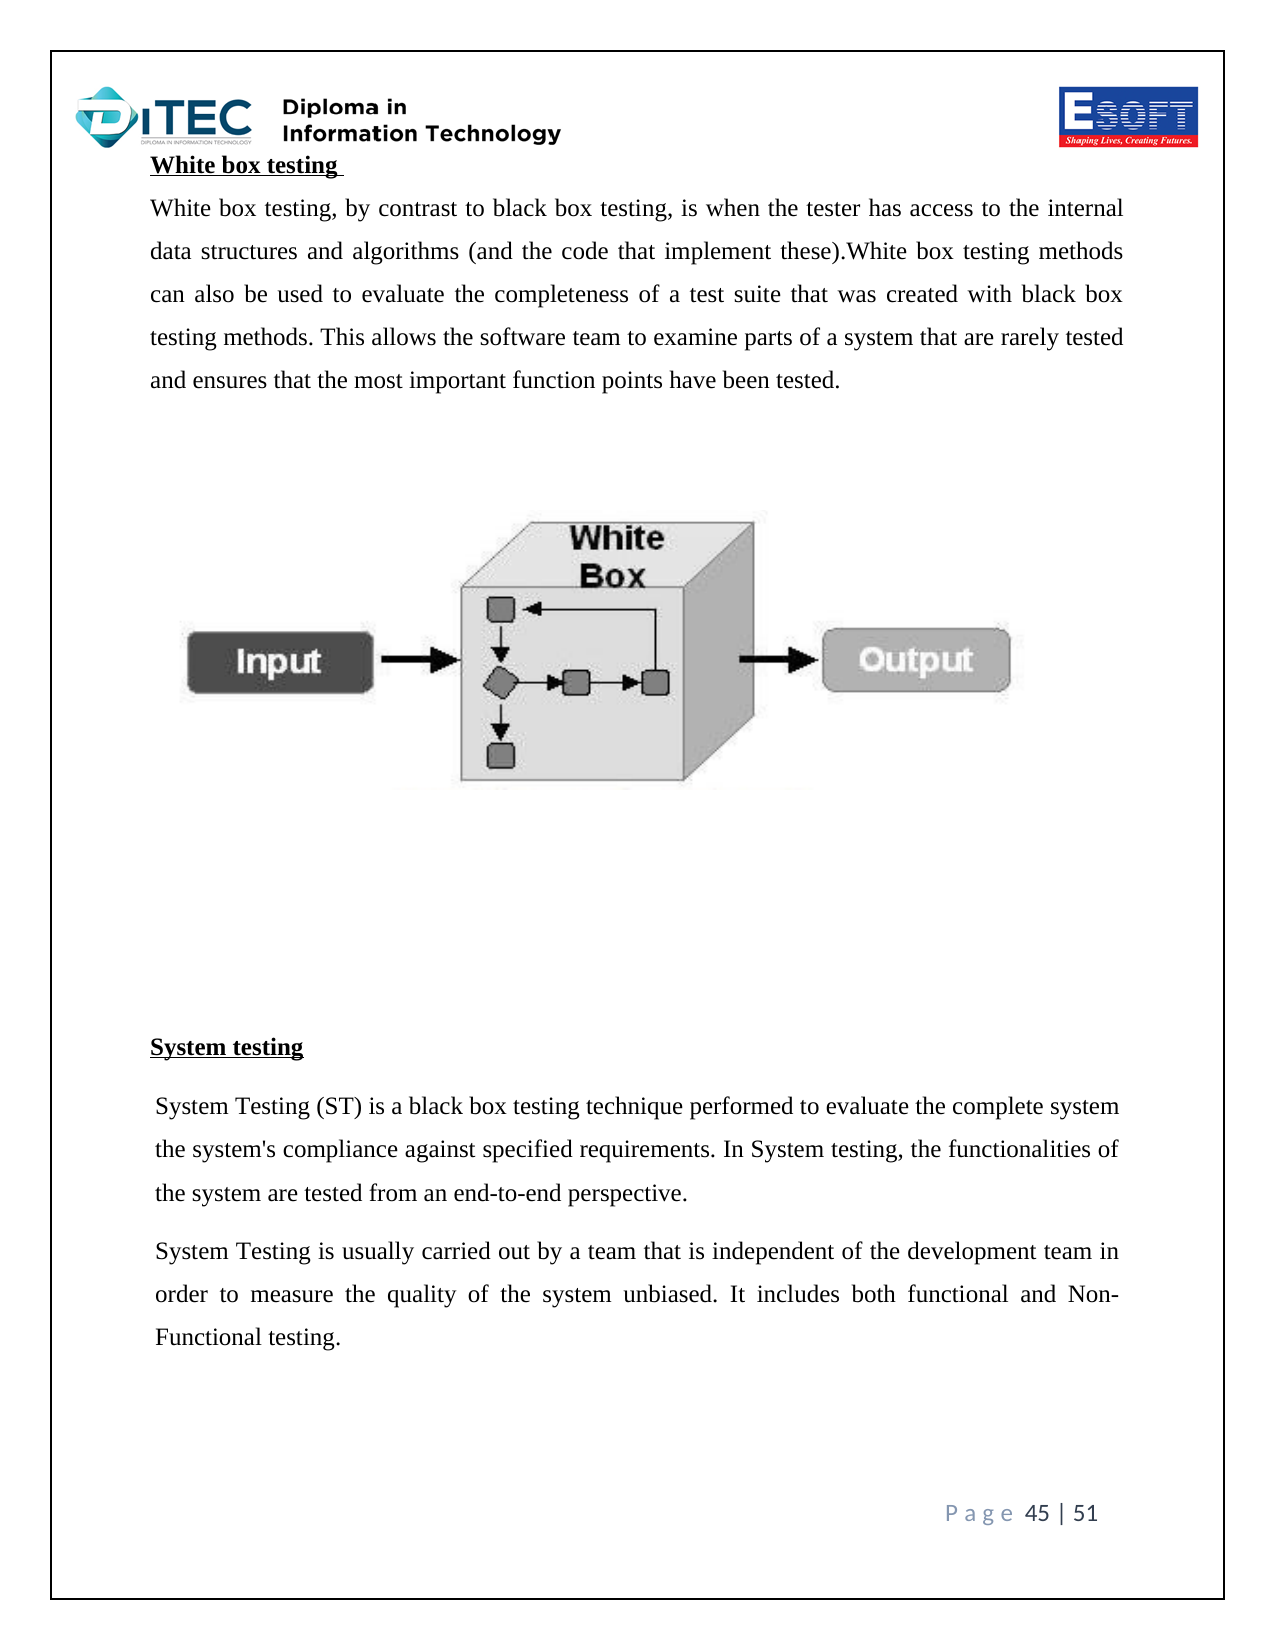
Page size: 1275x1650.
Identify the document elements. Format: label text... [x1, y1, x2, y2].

text White box testing [150, 150, 1125, 179]
picture [52, 52, 1223, 150]
text System Testing is usually carried out by a team that is independent of the development team in order to measure the quality of the system unbiased. It includes both functional and Non-Functional testing. [155, 1236, 1120, 1351]
picture [23, 42, 1257, 150]
text System Testing (ST) is a black box testing technique performed to evaluate the complete system the system's compliance against specified requirements. In System testing, the functionalities of the system are tested from an end-to-end perspective. [155, 1091, 1120, 1206]
text White box testing, by contrast to black box testing, is when the tester has access to the internal data structures and algorithms (and the code that implement these).White box testing methods can also be used to evaluate the completeness of a test suite that was created with black box testing methods. This allows the software team to examine parts of a system that are rarely tested and ensures that the most important function points have been tested. [150, 193, 1125, 394]
picture [150, 510, 1045, 790]
text System testing [150, 1032, 1125, 1060]
